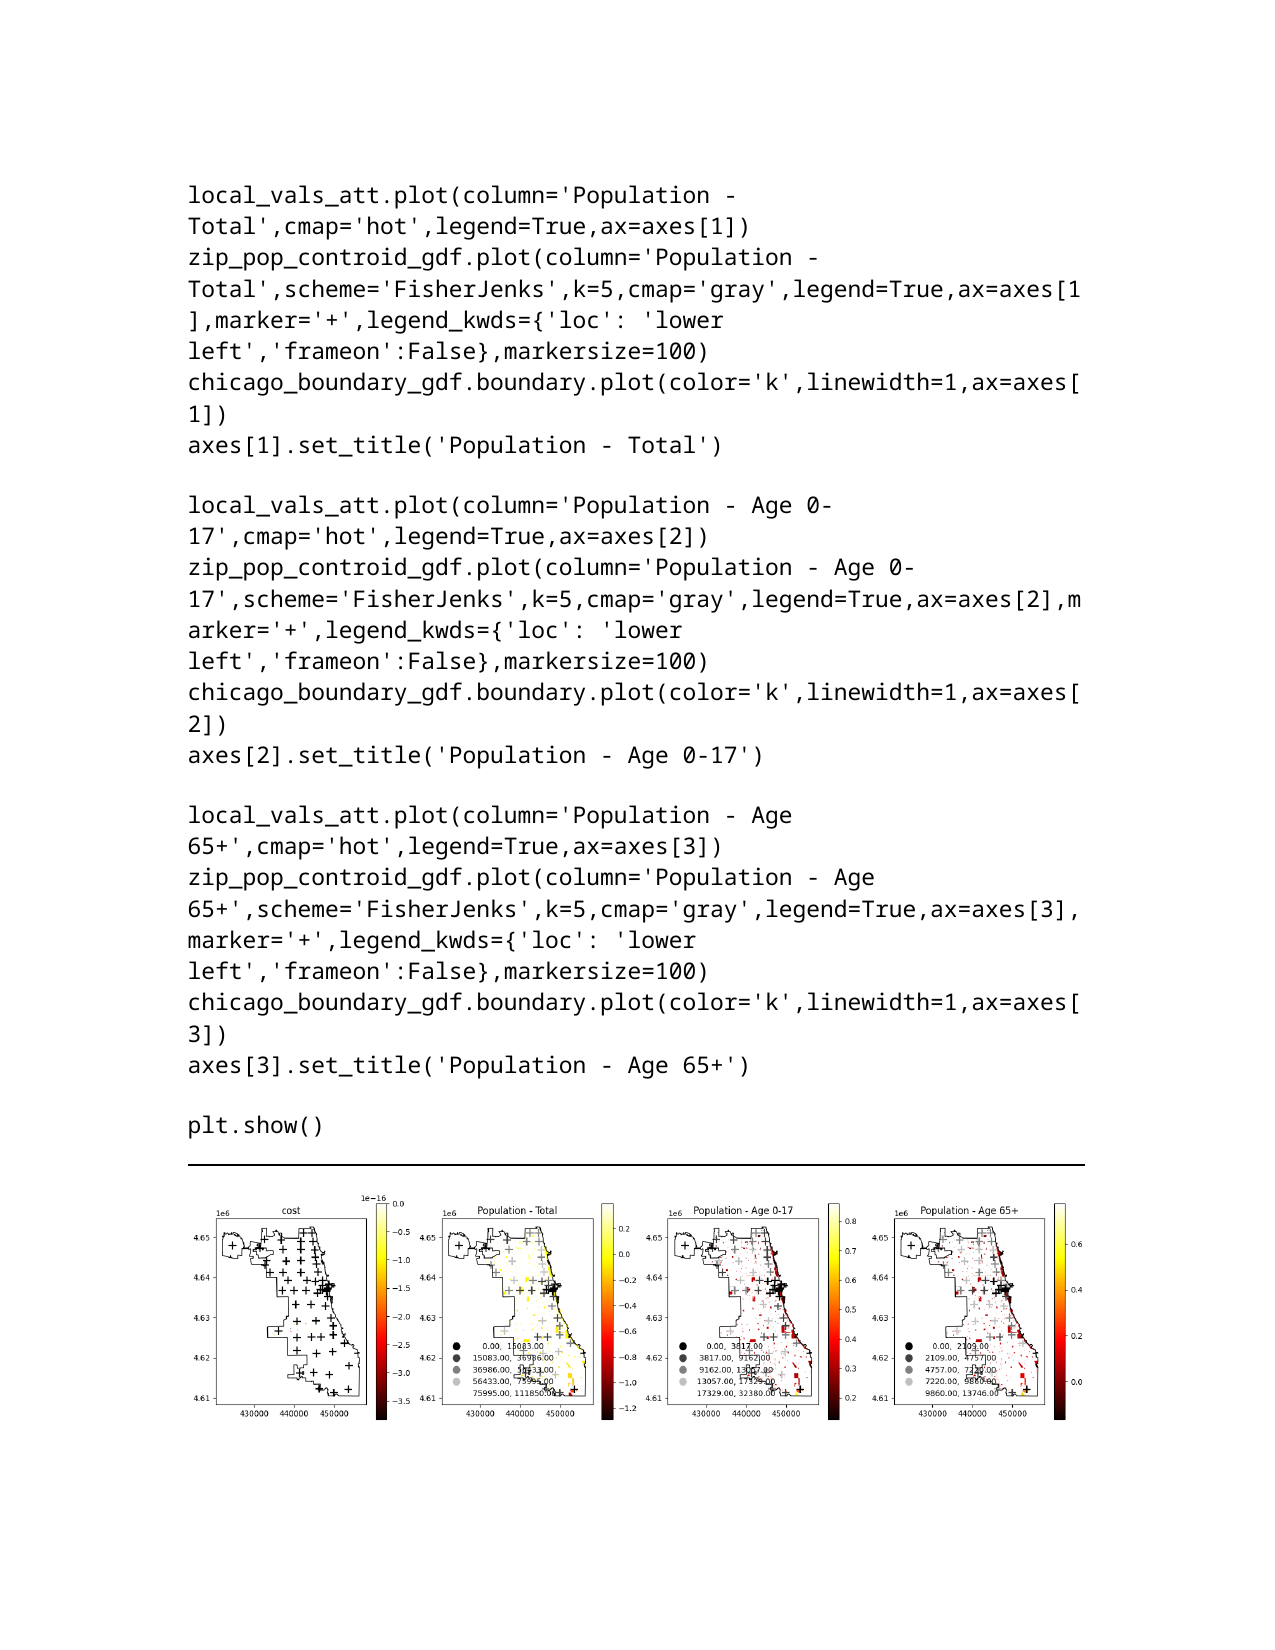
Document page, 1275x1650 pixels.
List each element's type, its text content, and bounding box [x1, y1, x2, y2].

text plt.show() [187, 1109, 1087, 1140]
text zip_pop_controid_gdf.plot(column='Population - Age 65+',scheme='FisherJenks',k=5,cmap='gray',legend=True,ax=axes[3],marker='+',legend_kwds={'loc': 'lower left','frameon':False},markersize=100) [187, 861, 1087, 986]
text axes[1].set_title('Population - Total') [187, 429, 1087, 460]
text chicago_boundary_gdf.boundary.plot(color='k',linewidth=1,ax=axes[1]) [187, 366, 1087, 429]
text chicago_boundary_gdf.boundary.plot(color='k',linewidth=1,ax=axes[3]) [187, 986, 1087, 1049]
text zip_pop_controid_gdf.plot(column='Population - Age 0-17',scheme='FisherJenks',k=5,cmap='gray',legend=True,ax=axes[2],marker='+',legend_kwds={'loc': 'lower left','frameon':False},markersize=100) [187, 551, 1087, 676]
text axes[3].set_title('Population - Age 65+') [187, 1049, 1087, 1080]
text zip_pop_controid_gdf.plot(column='Population - Total',scheme='FisherJenks',k=5,cmap='gray',legend=True,ax=axes[1],marker='+',legend_kwds={'loc': 'lower left','frameon':False},markersize=100) [187, 241, 1087, 366]
text chicago_boundary_gdf.boundary.plot(color='k',linewidth=1,ax=axes[2]) [187, 676, 1087, 739]
text local_vals_att.plot(column='Population - Total',cmap='hot',legend=True,ax=axes[1]) [187, 179, 1087, 241]
text axes[2].set_title('Population - Age 0-17') [187, 739, 1087, 770]
text local_vals_att.plot(column='Population - Age 0-17',cmap='hot',legend=True,ax=axes[2]) [187, 489, 1087, 551]
picture [187, 1189, 1088, 1425]
text local_vals_att.plot(column='Population - Age 65+',cmap='hot',legend=True,ax=axes[3]) [187, 799, 1087, 861]
